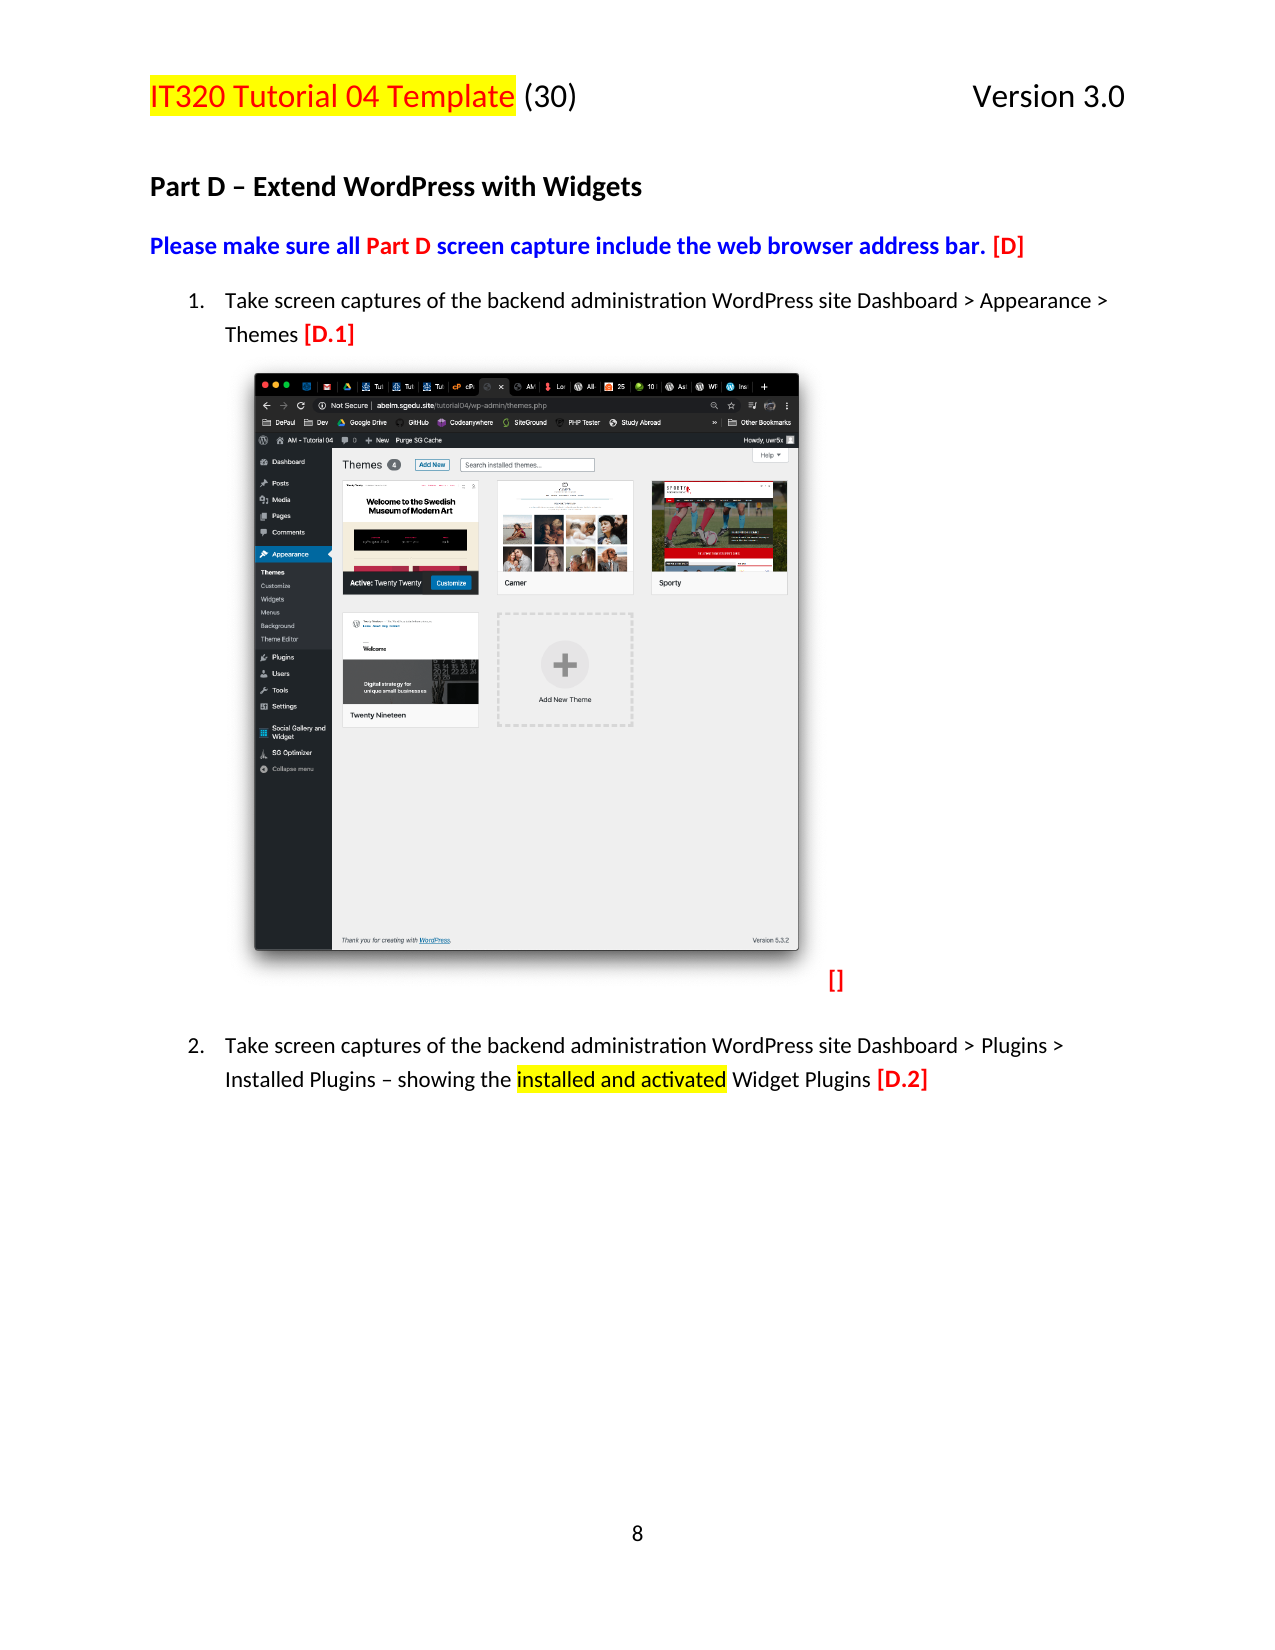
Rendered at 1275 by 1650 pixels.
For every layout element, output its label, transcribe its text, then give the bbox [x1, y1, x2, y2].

list Take screen captures of the backend administration WordPress site Dashboard > Plugins > Installed Plugins – showing the installed and activated Widget Plugins [D.2] [] [187, 1031, 1125, 1094]
text Please make sure all Part D screen capture include the web browser address bar. [D] [150, 230, 1125, 261]
text Part D – Extend WordPress with Widgets [150, 168, 1125, 204]
picture [225, 353, 828, 989]
